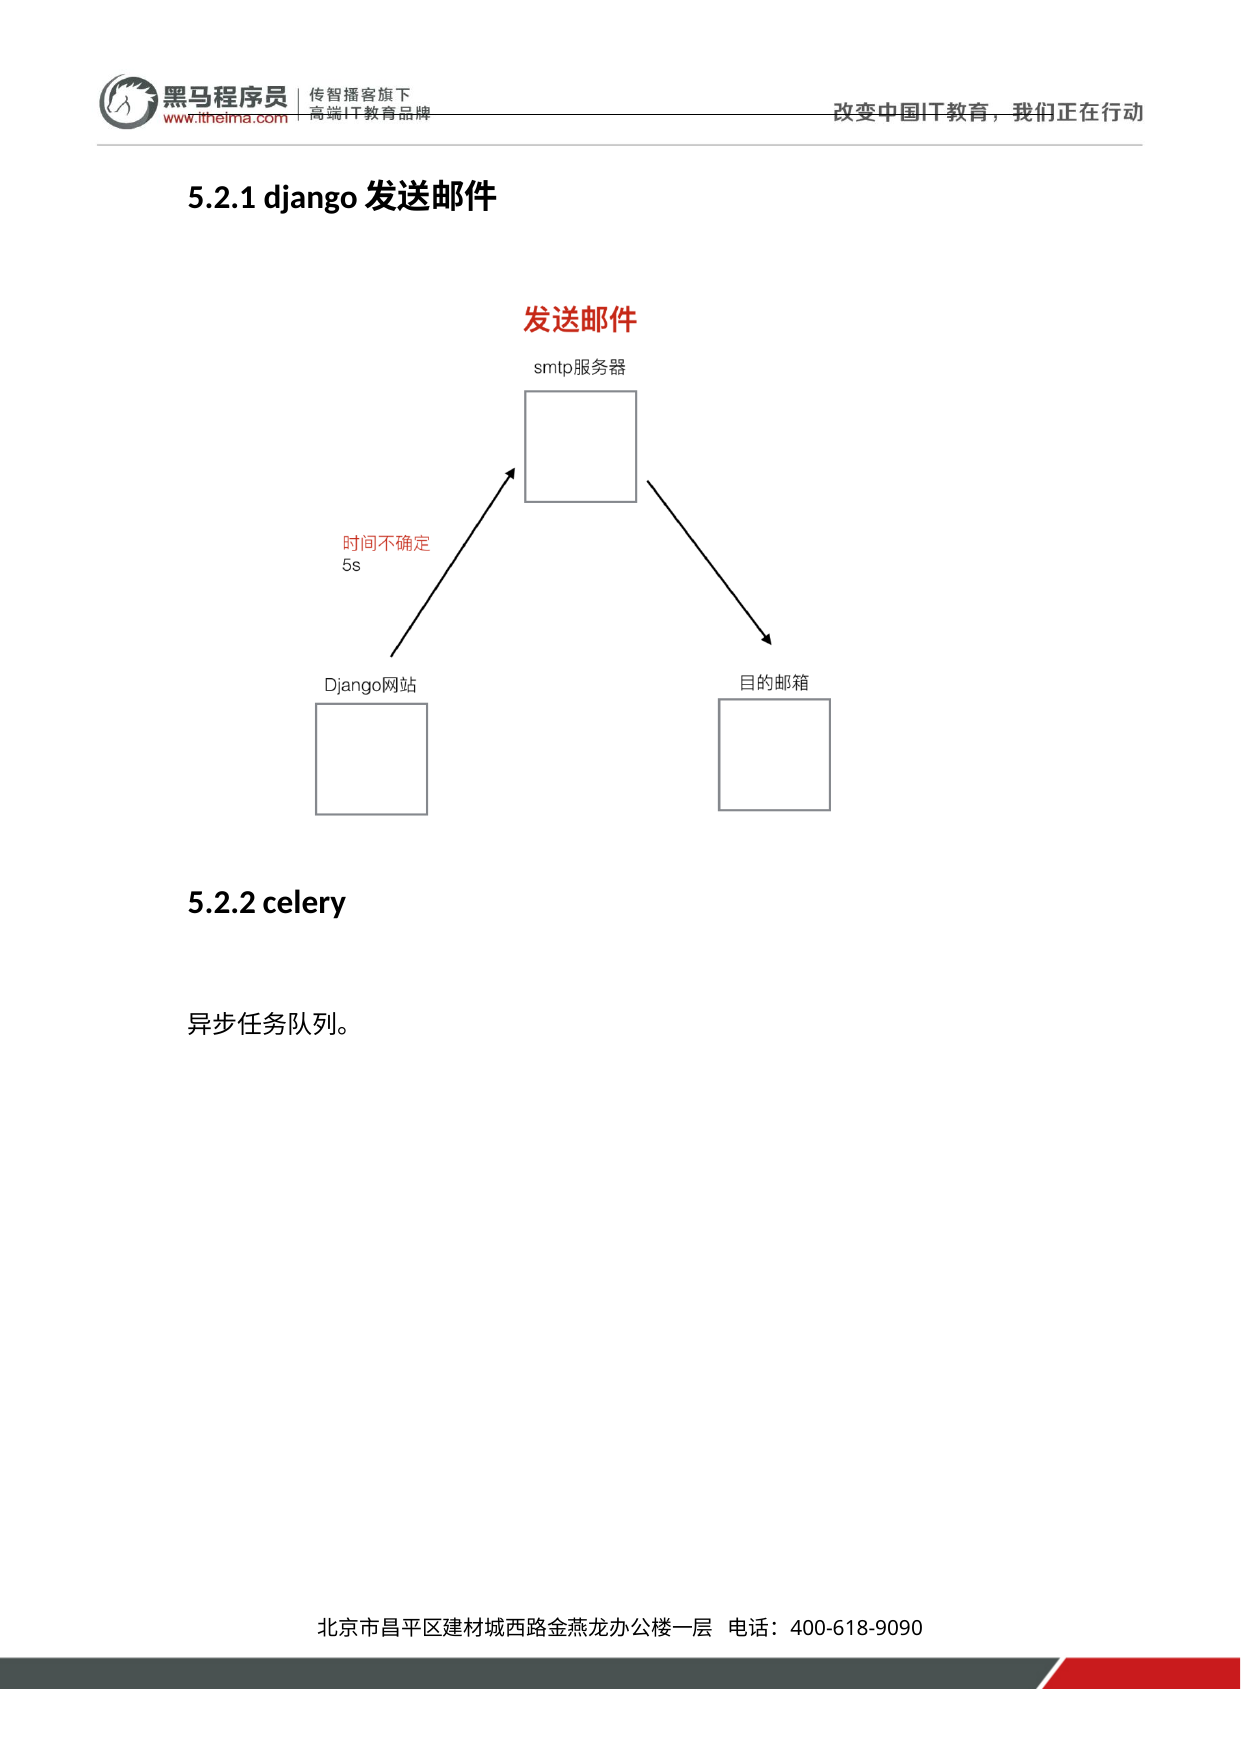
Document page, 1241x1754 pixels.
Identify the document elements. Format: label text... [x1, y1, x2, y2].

picture [0, 1599, 1241, 1689]
subtitle celery [187, 869, 1053, 934]
picture [0, 3, 1241, 153]
subtitle 5.2.1 django发送邮件 [187, 162, 1053, 227]
picture [262, 298, 921, 833]
text 异步任务队列。 [187, 991, 1053, 1056]
